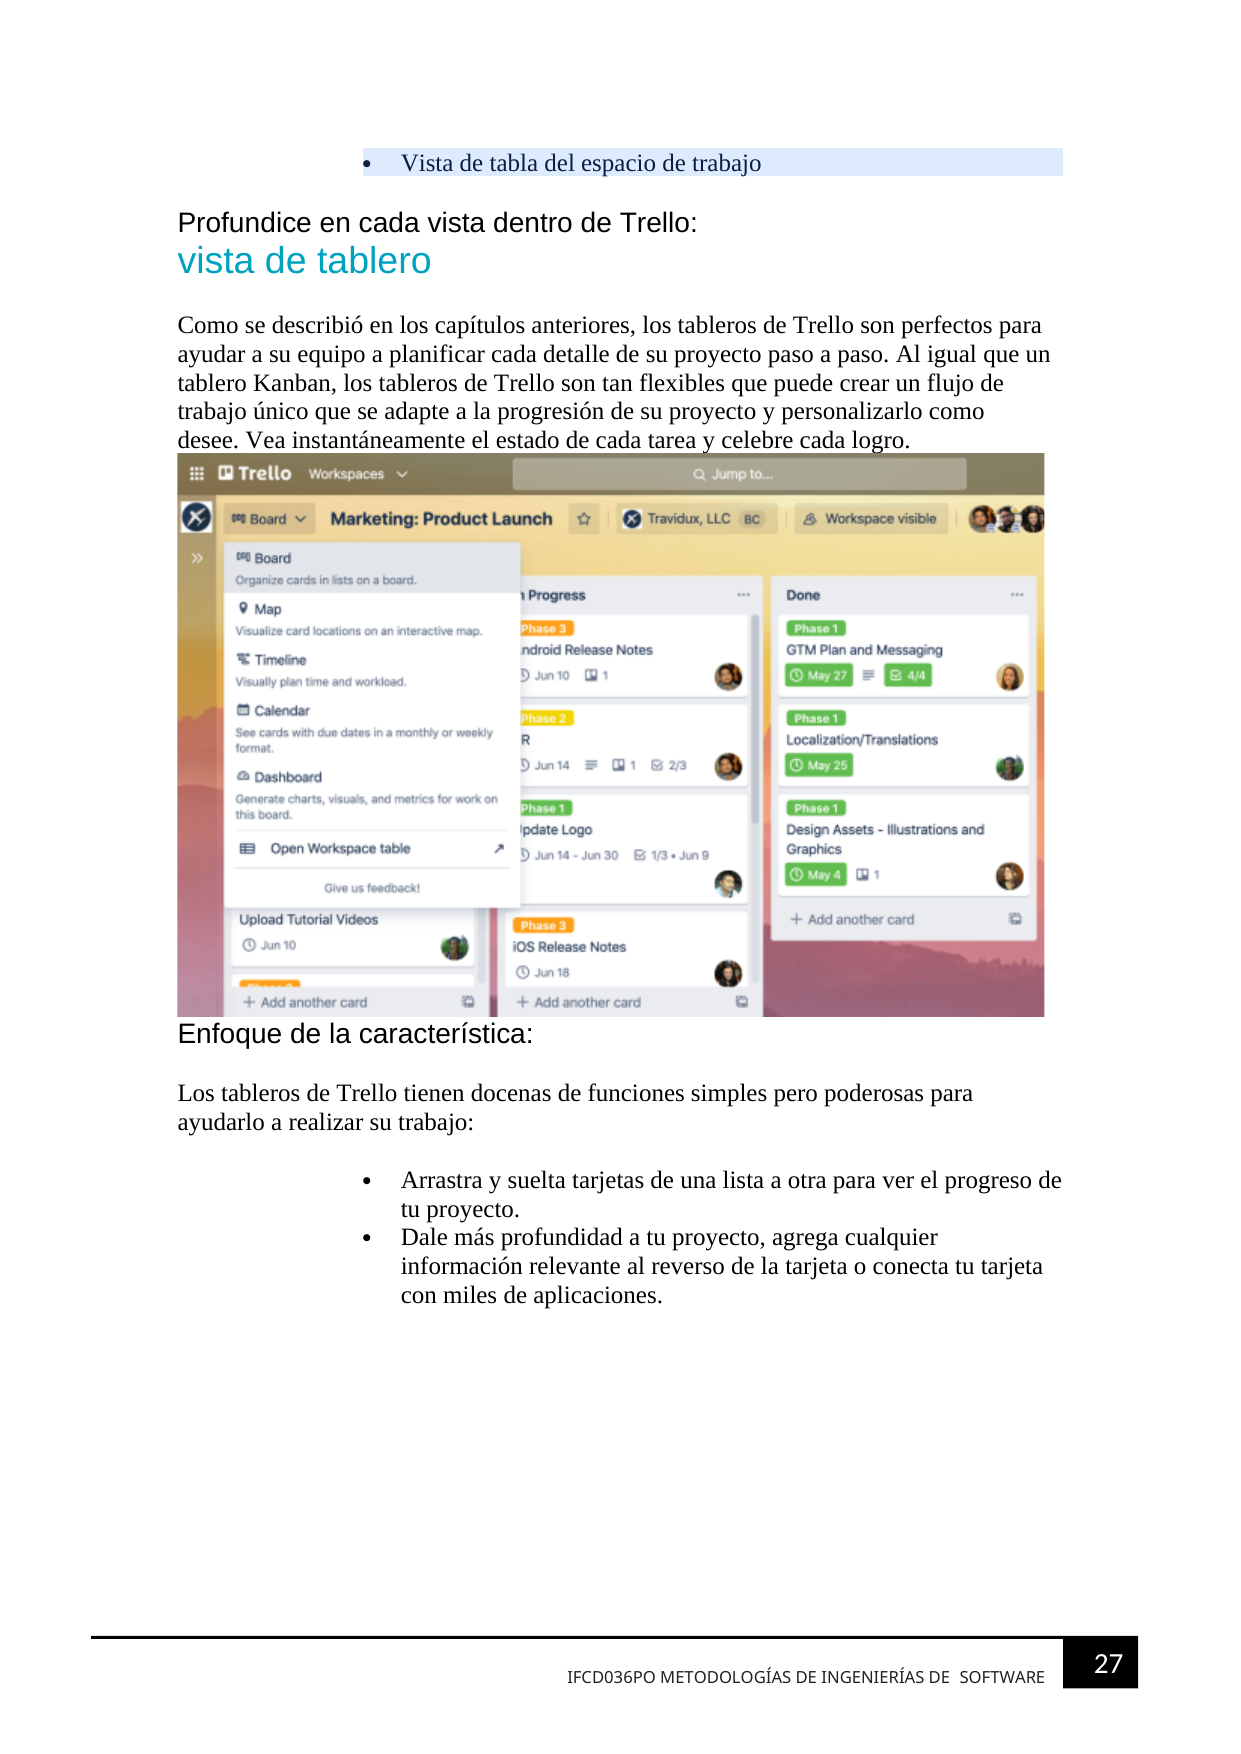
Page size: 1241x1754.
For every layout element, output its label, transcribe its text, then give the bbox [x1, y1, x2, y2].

text Enfoque de la característica: [177, 1017, 1063, 1049]
list Arrastra y suelta tarjetas de una lista a otra para ver el progreso de tu proyecto. [363, 1165, 1063, 1222]
picture [177, 453, 1045, 1017]
text Profundice en cada vista dentro de Trello: [177, 206, 1063, 238]
list Vista de tabla del espacio de trabajo [363, 148, 1063, 176]
list Dale más profundidad a tu proyecto, agrega cualquier información relevante al reverso de la tarjeta o conecta tu tarjeta con miles de aplicaciones. [363, 1222, 1063, 1309]
text vista de tablero [177, 238, 1063, 281]
text Como se describió en los capítulos anteriores, los tableros de Trello son perfectos para ayudar a su equipo a planificar cada detalle de su proyecto paso a paso. Al igual que un tablero Kanban, los tableros de Trello son tan flexibles que puede crear un flujo de trabajo único que se adapte a la progresión de su proyecto y personalizarlo como desee. Vea instantáneamente el estado de cada tarea y celebre cada logro. [177, 310, 1063, 454]
text Los tableros de Trello tienen docenas de funciones simples pero poderosas para ayudarlo a realizar su trabajo: [177, 1078, 1063, 1136]
